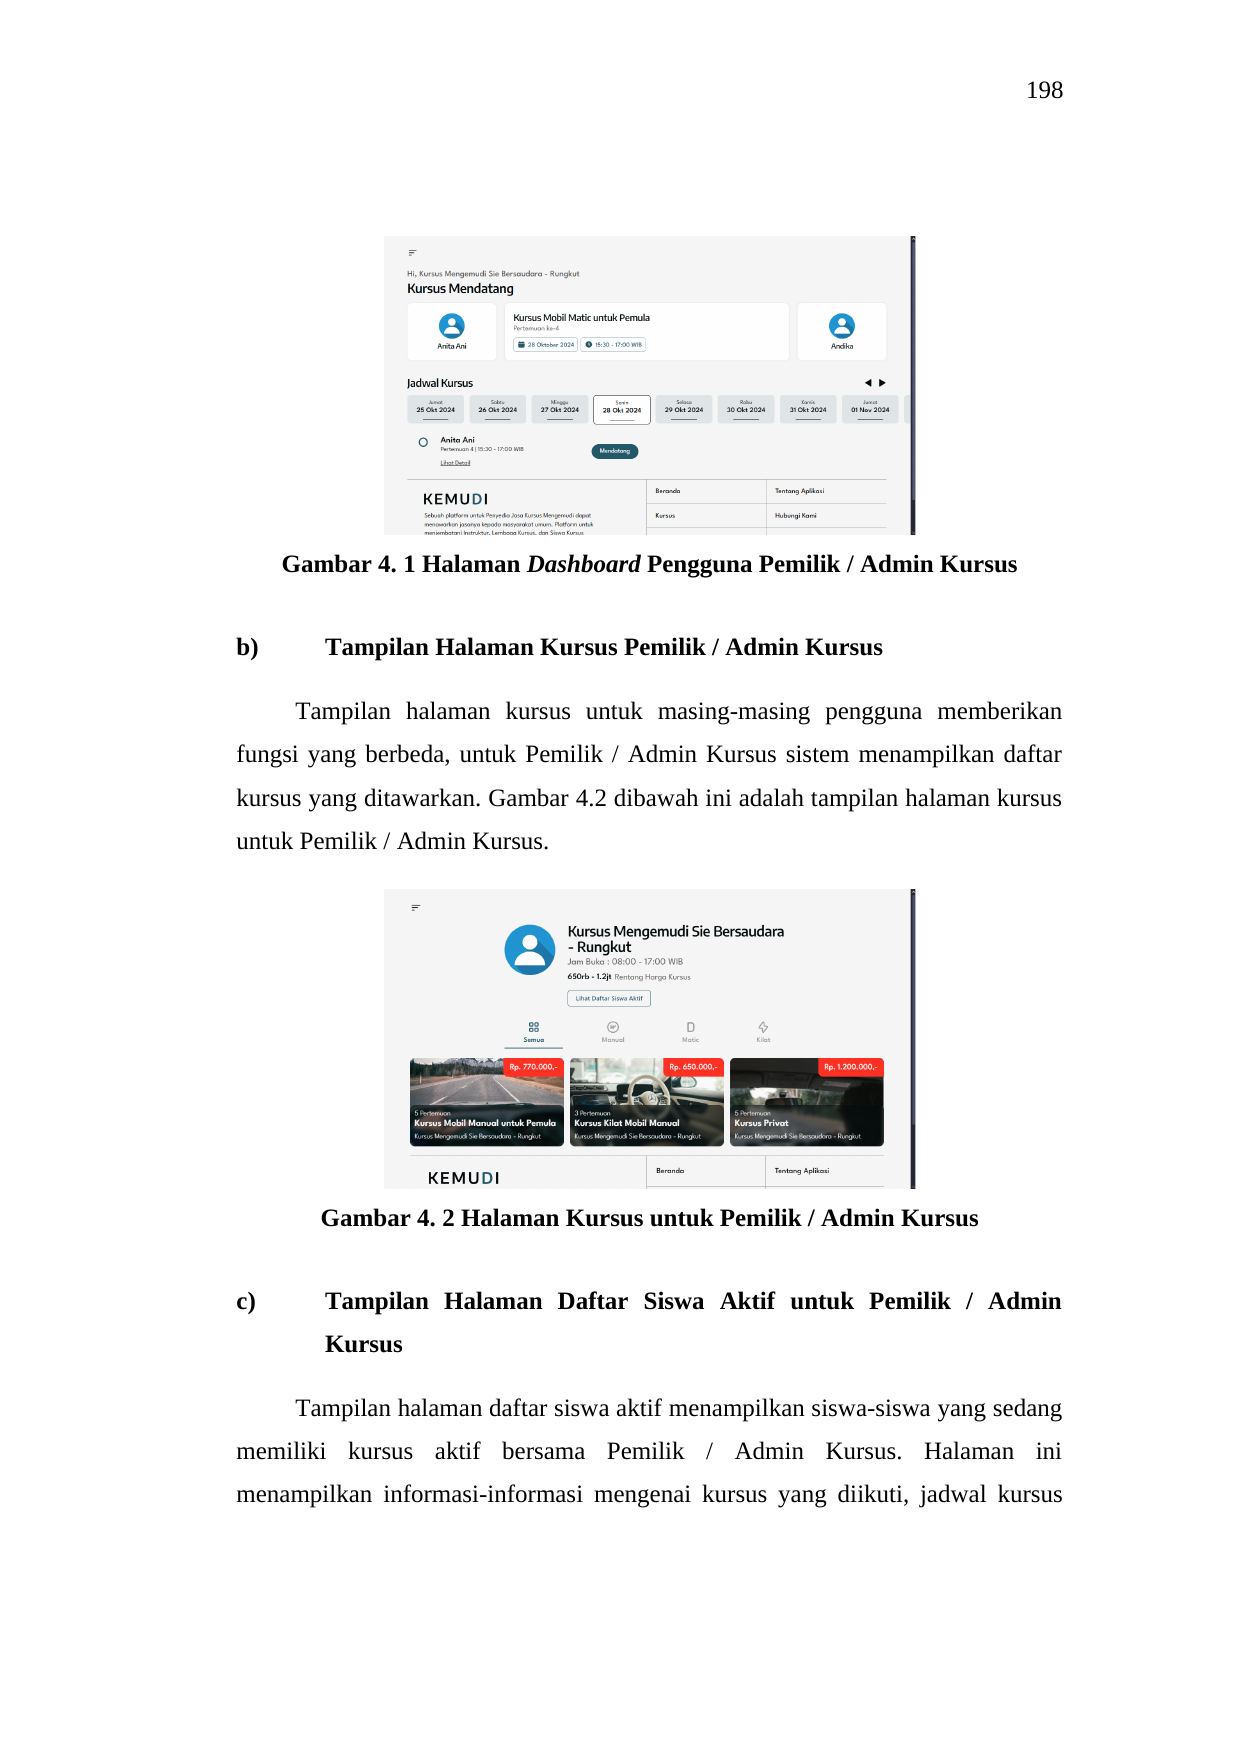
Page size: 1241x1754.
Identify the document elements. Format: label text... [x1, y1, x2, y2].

subtitle Tampilan Halaman Kursus Pemilik / Admin Kursus [236, 632, 1063, 661]
text Gambar 4. Halaman Dashboard Pengguna Pemilik / Admin Kursus [236, 549, 1063, 578]
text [236, 1393, 1063, 1508]
text Gambar 4. Halaman Kursus untuk Pemilik / Admin Kursus [236, 1203, 1063, 1232]
subtitle Tampilan Halaman Daftar Siswa Aktif untuk Pemilik / Admin Kursus [236, 1286, 1063, 1358]
picture [383, 236, 916, 535]
text Tampilan halaman kursus untuk masing-masing pengguna memberikan fungsi yang berbeda, untuk Pemilik / Admin Kursus sistem menampilkan daftar kursus yang ditawarkan. Gambar 4.2 dibawah ini adalah tampilan halaman kursus untuk Pemilik / Admin Kursus. [236, 696, 1063, 854]
picture [383, 889, 916, 1189]
